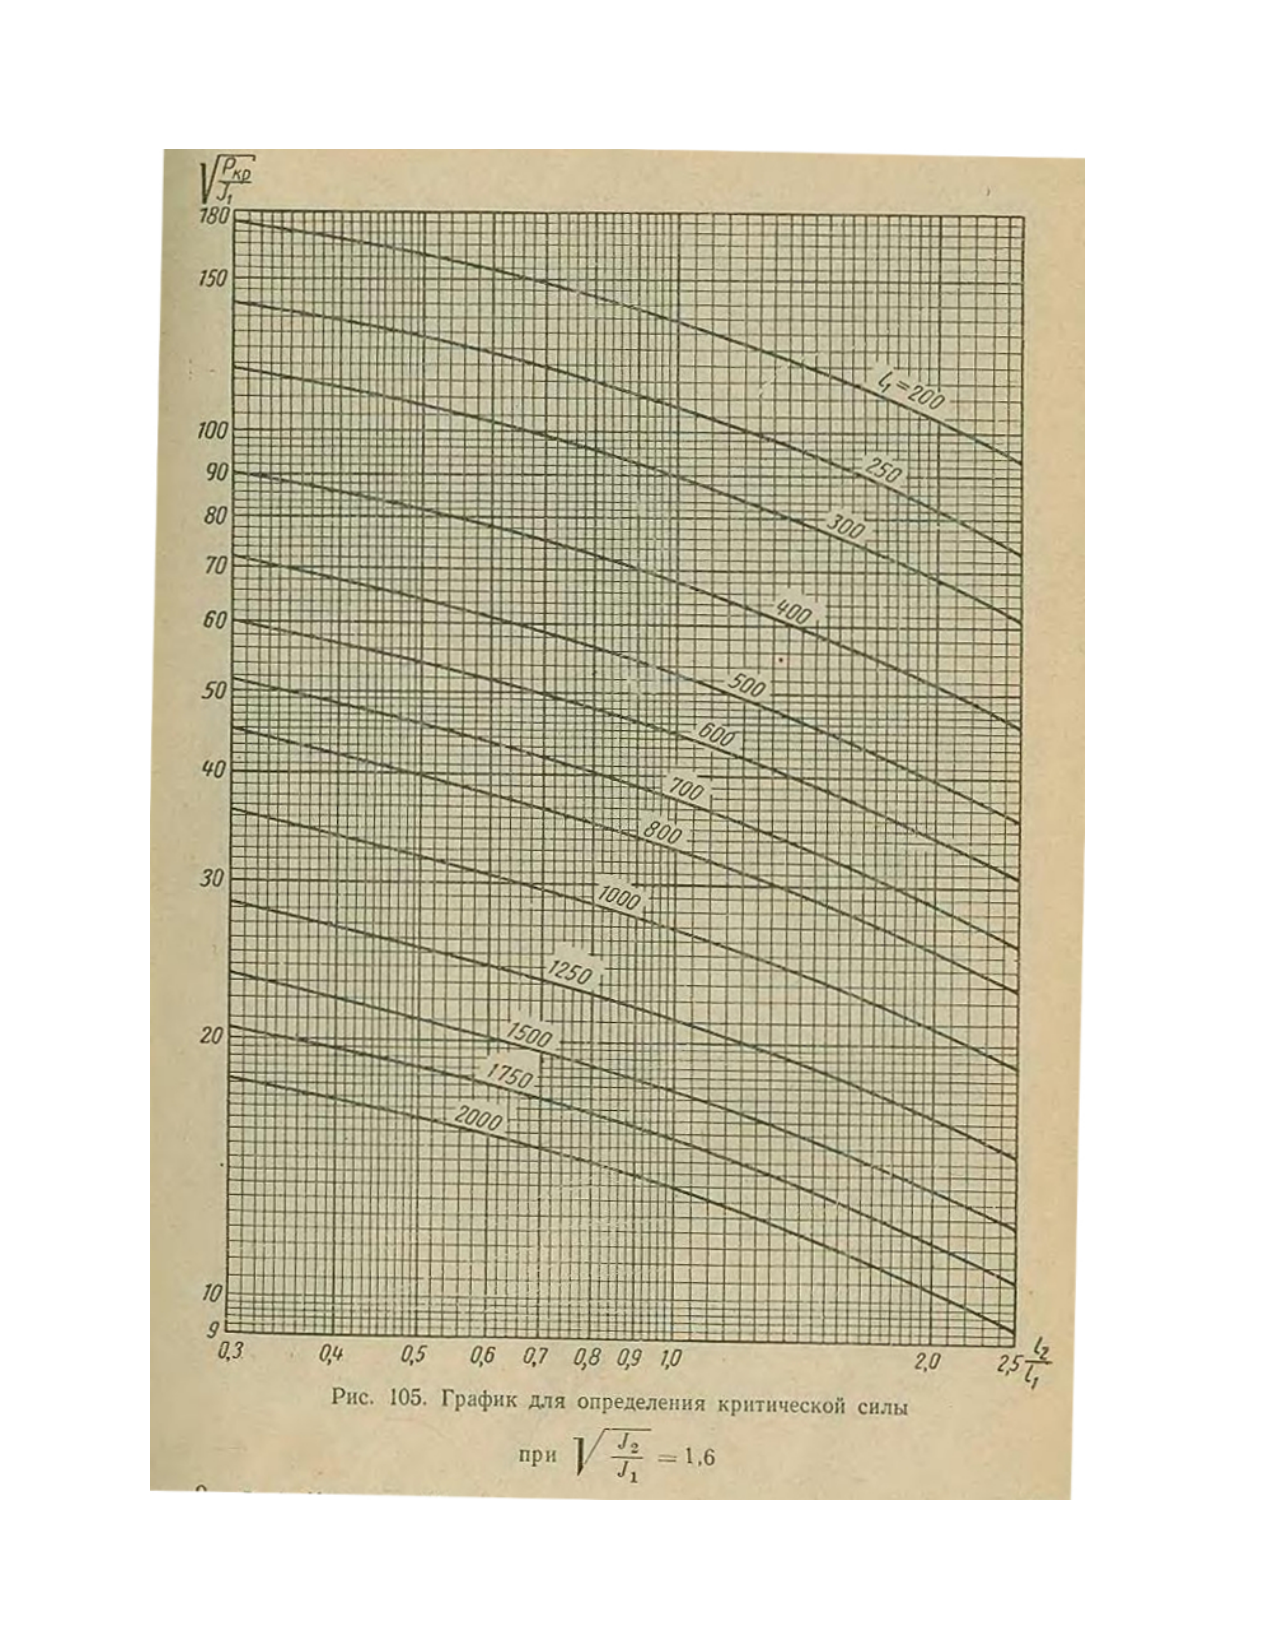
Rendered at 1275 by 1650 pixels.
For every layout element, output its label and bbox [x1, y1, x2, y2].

picture [150, 149, 1085, 1500]
